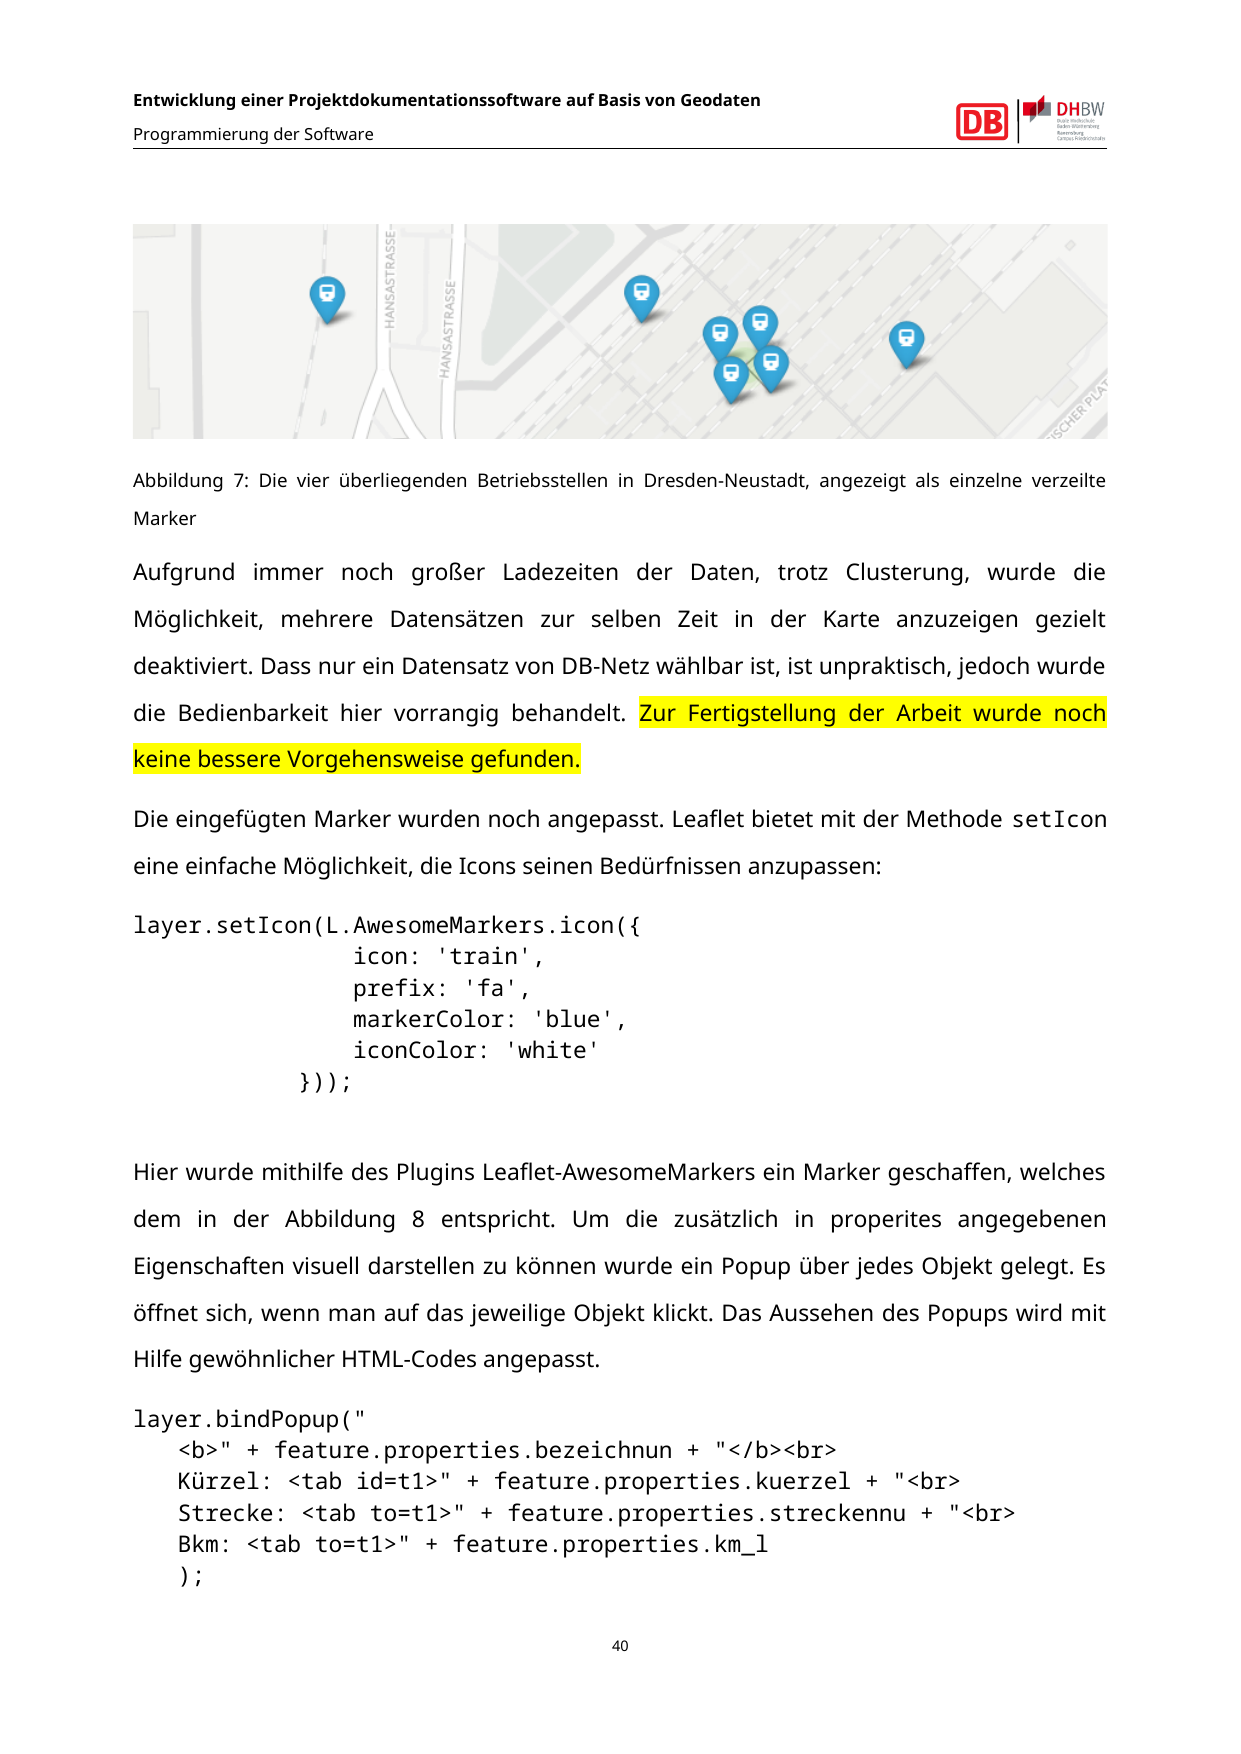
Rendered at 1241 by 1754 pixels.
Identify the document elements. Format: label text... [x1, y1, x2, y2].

text prefix: 'fa', [133, 971, 1107, 1003]
text Die eingefügten Marker wurden noch angepasst. Leaflet bietet mit der Methode setIcon eine einfache Möglichkeit, die Icons seinen Bedürfnissen anzupassen: [133, 803, 1107, 881]
text Bkm: <tab to=t1>" + feature.properties.km_l [177, 1528, 1107, 1559]
text Hier wurde mithilfe des Plugins Leaflet-AwesomeMarkers ein Marker geschaffen, welches dem in der Abbildung 6 entspricht. Um die zusätzlich in properites angegebenen Eigenschaften visuell darstellen zu können wurde ein Popup über jedes Objekt gelegt. Es öffnet sich, wenn man auf das jeweilige Objekt klickt. Das Aussehen des Popups wird mit Hilfe gewöhnlicher HTML-Codes angepasst. [133, 1156, 1107, 1374]
text layer.bindPopup(" [133, 1403, 1107, 1434]
text ); [177, 1559, 1107, 1590]
picture [1023, 95, 1106, 141]
text Kürzel: <tab id=t1>" + feature.properties.kuerzel + "<br> [177, 1465, 1107, 1496]
text markerColor: 'blue', [133, 1003, 1107, 1034]
text iconColor: 'white' [133, 1034, 1107, 1065]
text <b>" + feature.properties.bezeichnun + "</b><br> [133, 1434, 1107, 1465]
text })); [133, 1065, 1107, 1096]
text icon: 'train', [133, 940, 1107, 971]
text Aufgrund immer noch großer Ladezeiten der Daten, trotz Clusterung, wurde die Möglichkeit, mehrere Datensätzen zur selben Zeit in der Karte anzuzeigen gezielt deaktiviert. Dass nur ein Datensatz von DB-Netz wählbar ist, ist unpraktisch, jedoch wurde die Bedienbarkeit hier vorrangig behandelt. Zur Fertigstellung der Arbeit wurde noch keine bessere Vorgehensweise gefunden. [133, 556, 1107, 774]
picture [956, 103, 1009, 141]
text Strecke: <tab to=t1>" + feature.properties.streckennu + "<br> [177, 1496, 1107, 1528]
text layer.setIcon(L.AwesomeMarkers.icon({ [133, 909, 1107, 940]
picture [132, 224, 1108, 439]
